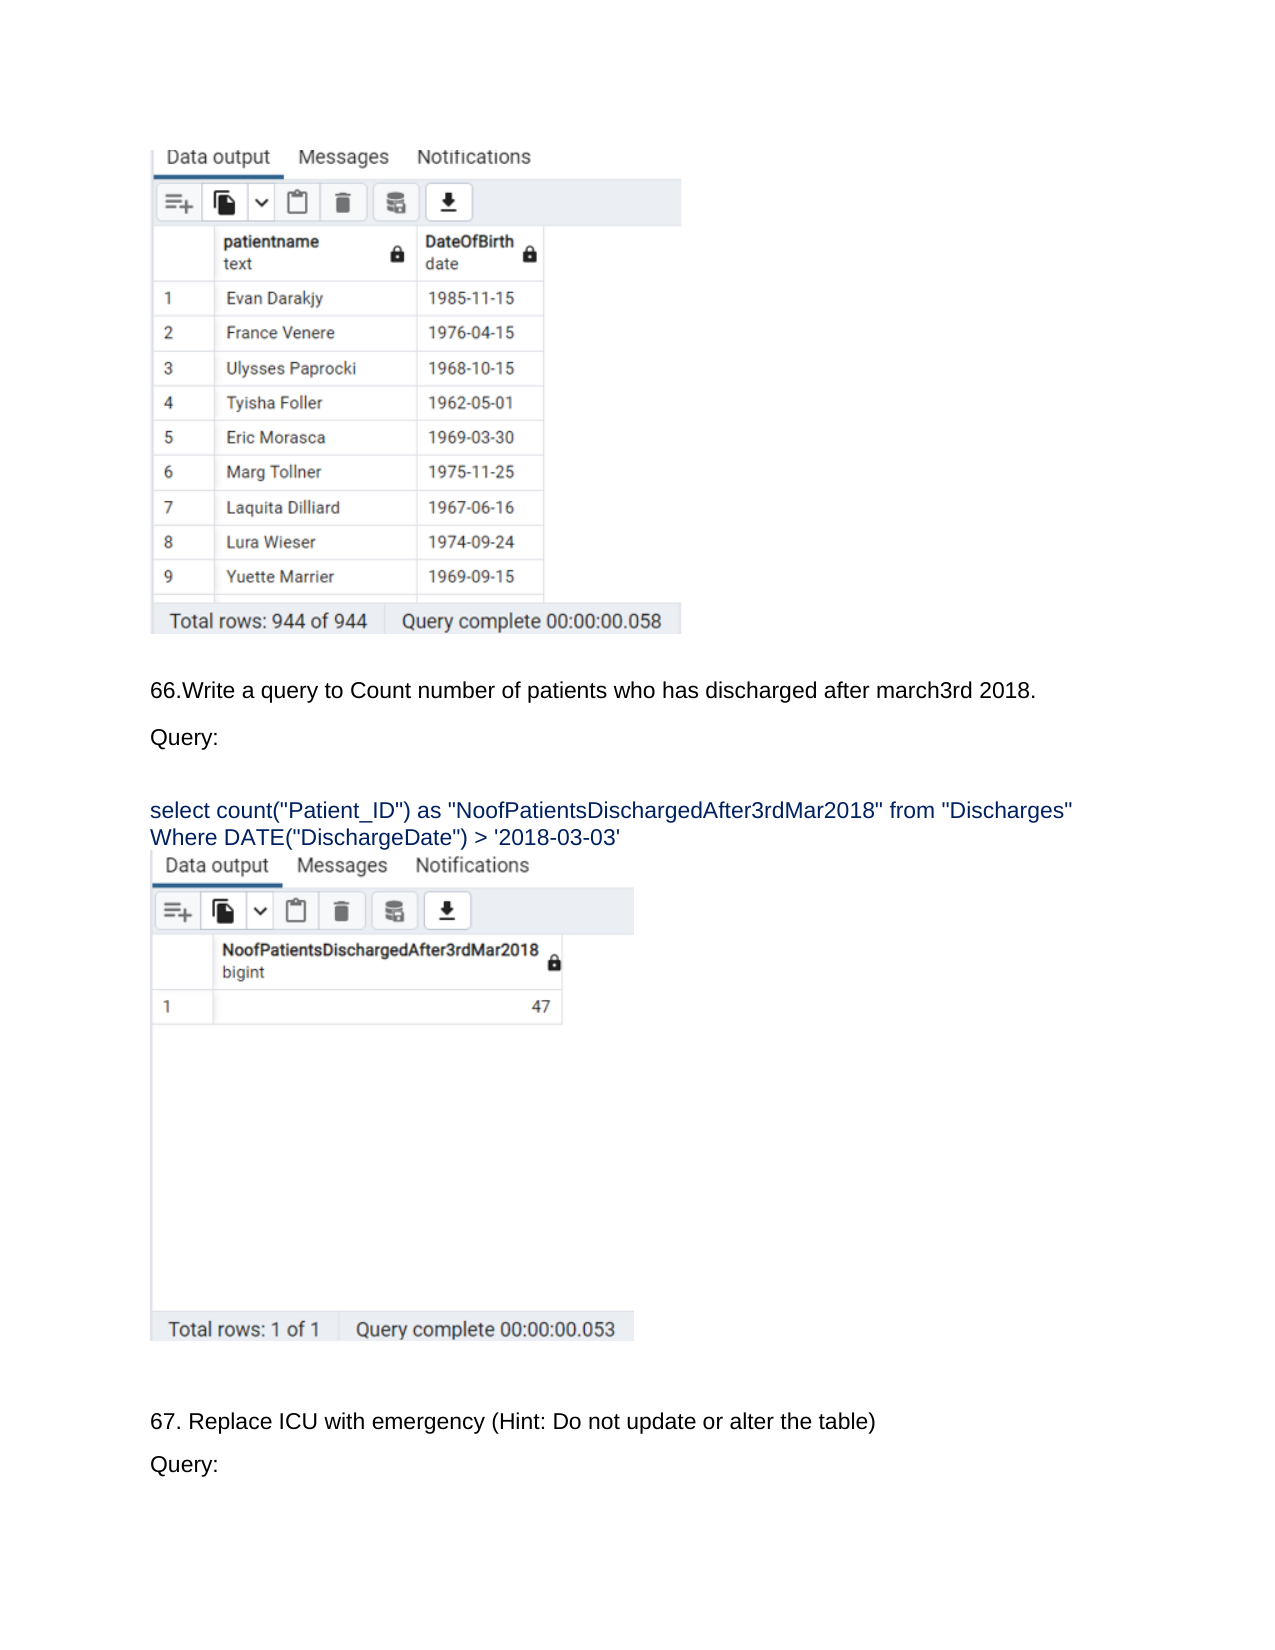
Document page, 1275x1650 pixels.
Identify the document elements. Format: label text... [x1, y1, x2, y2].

text 66.Write a query to Count number of patients who has discharged after march3rd 2018. [150, 677, 1125, 703]
text Where DATE("DischargeDate") > '2018-03-03' [150, 824, 1125, 850]
picture [150, 150, 682, 634]
text 67. Replace ICU with emergency (Hint: Do not update or alter the table) [150, 1408, 1125, 1434]
text Query: [150, 1451, 1125, 1478]
text select count("Patient_ID") as "NoofPatientsDischargedAfter3rdMar2018" from "Discharges" [150, 797, 1125, 824]
picture [150, 850, 634, 1341]
text Query: [150, 724, 1125, 750]
